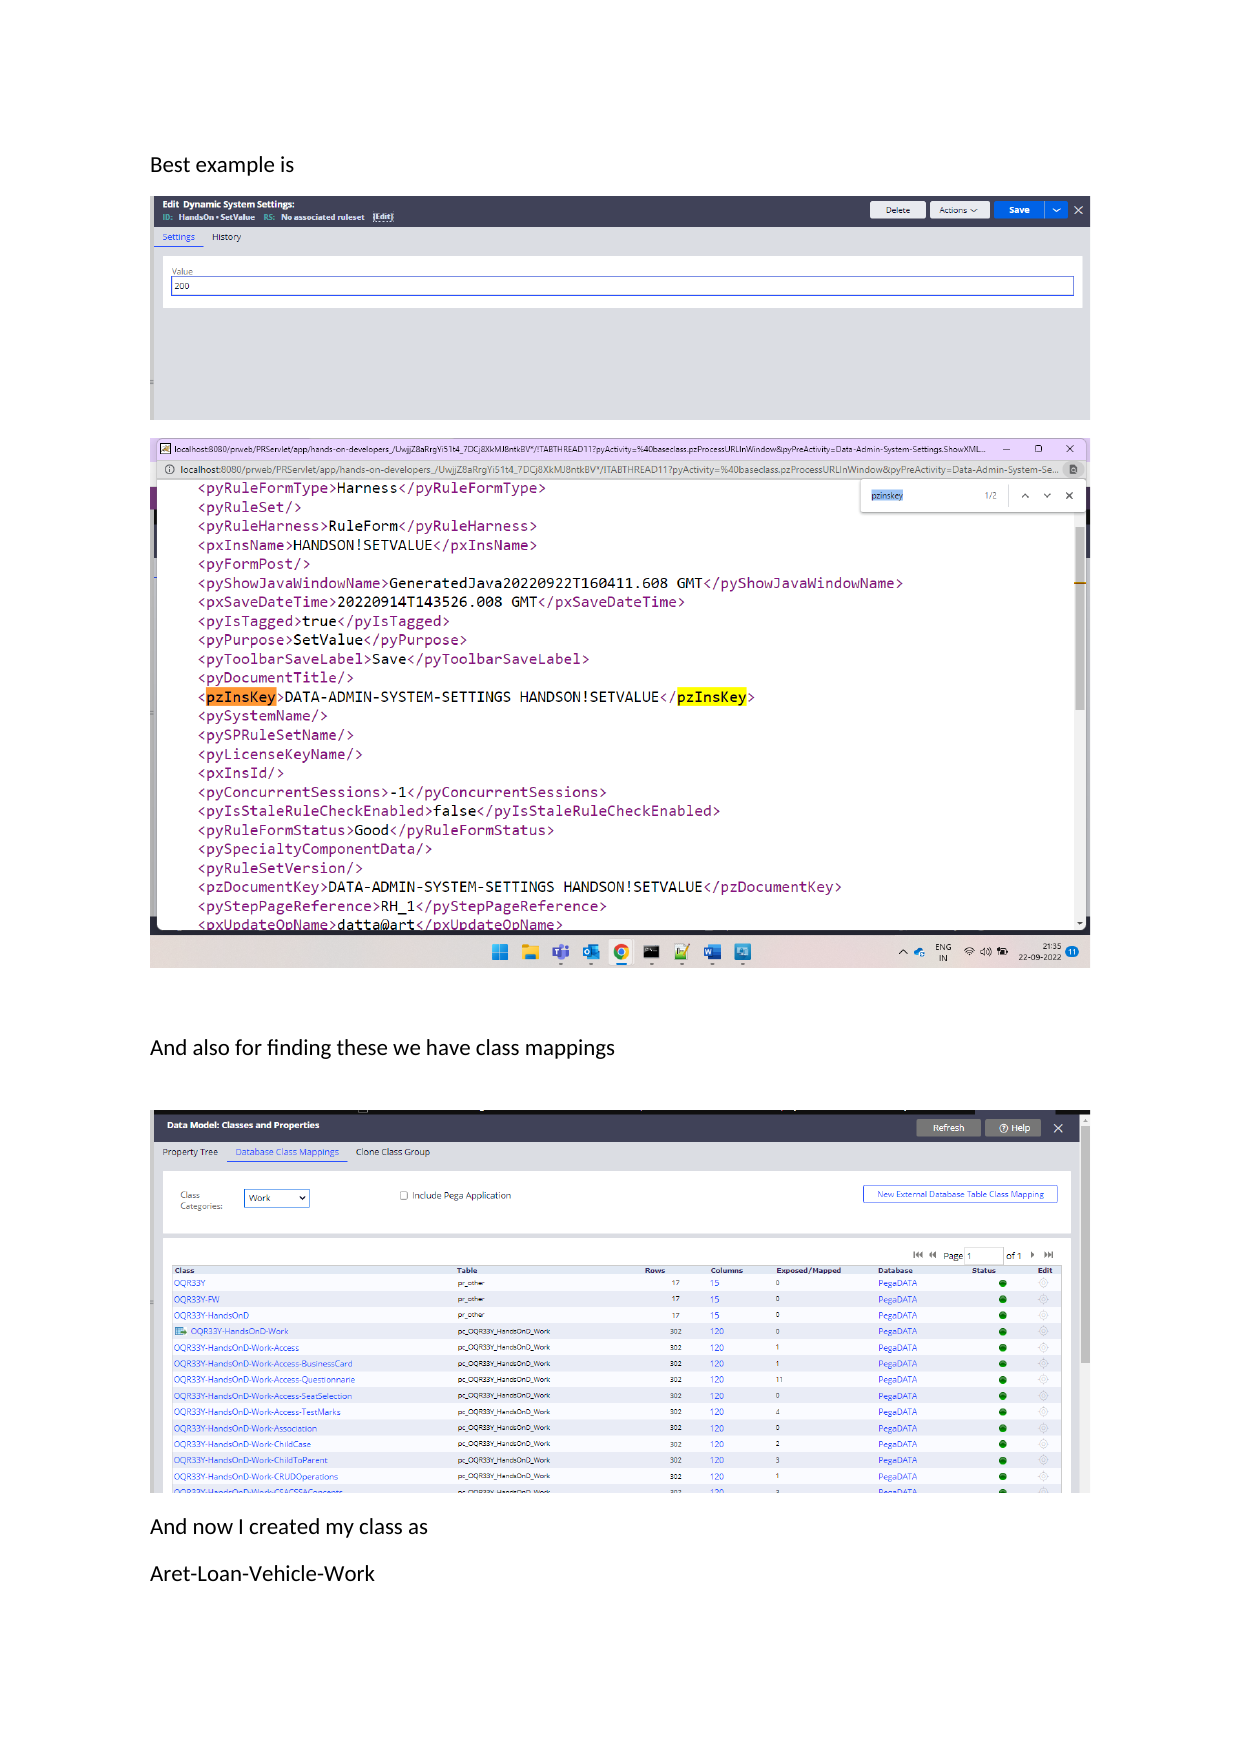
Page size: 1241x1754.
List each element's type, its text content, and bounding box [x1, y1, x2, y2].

text Aret-Loan-Vehicle-Work [150, 1559, 1090, 1587]
picture [150, 438, 1091, 968]
text And also for finding these we have class mappings [150, 1033, 1090, 1061]
text Best example is [150, 150, 1090, 178]
picture [150, 1110, 1091, 1493]
text And now I created my class as [150, 1512, 1090, 1540]
picture [150, 196, 1091, 420]
